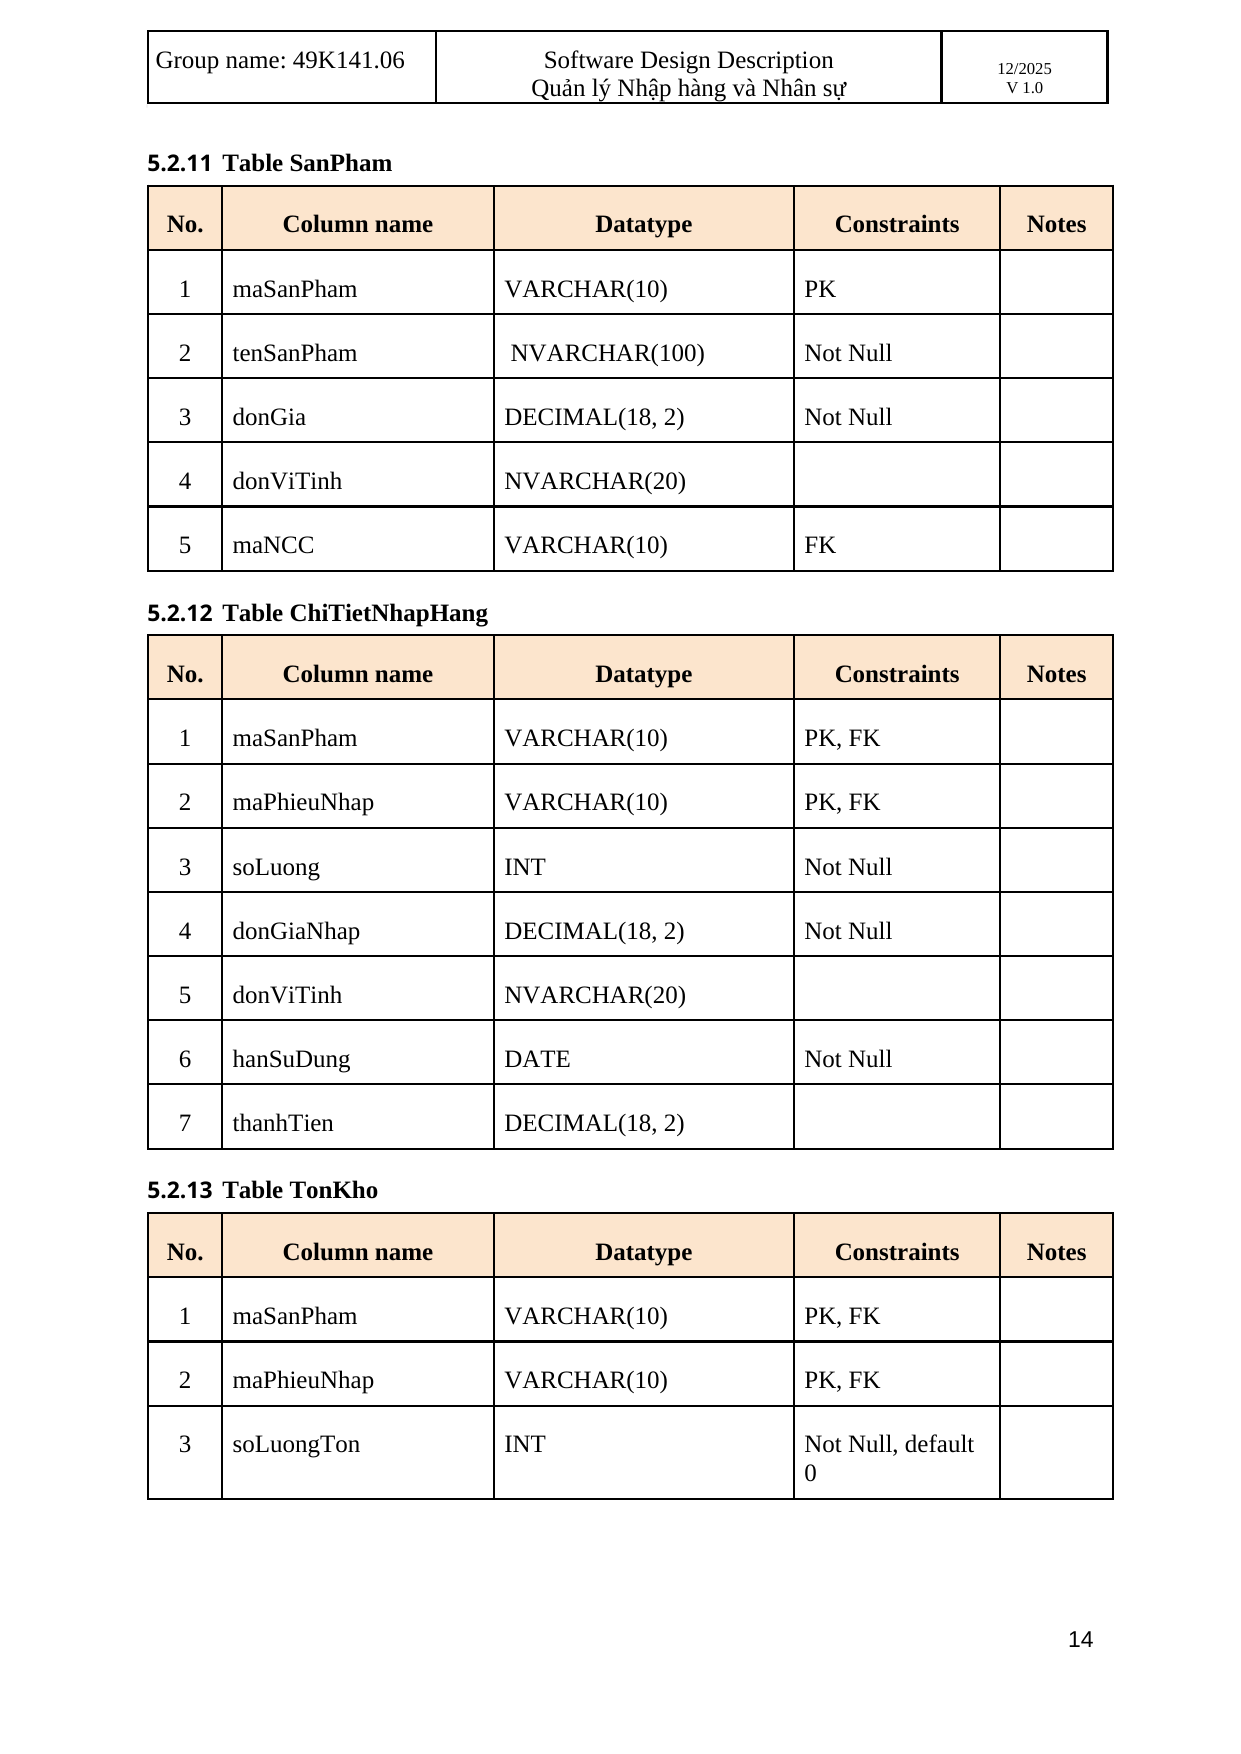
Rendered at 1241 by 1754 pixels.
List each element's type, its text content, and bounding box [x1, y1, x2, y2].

table_cell [1001, 700, 1112, 762]
table_cell Not Null [795, 893, 999, 955]
table_cell [1001, 251, 1112, 313]
table_cell NVARCHAR(20) [495, 957, 793, 1019]
table_header Column name [223, 636, 493, 698]
table_cell VARCHAR(10) [495, 251, 793, 313]
table_cell donGia [223, 379, 493, 441]
table_cell hanSuDung [223, 1021, 493, 1083]
table_cell 4 [149, 893, 221, 955]
table_cell [1001, 1021, 1112, 1083]
table_cell maNCC [223, 508, 493, 569]
table_cell PK, FK [795, 1278, 999, 1340]
table_header Column name [223, 1214, 493, 1276]
table_cell PK, FK [795, 765, 999, 827]
table_cell [1001, 379, 1112, 441]
table_cell donViTinh [223, 957, 493, 1019]
table_cell [1001, 1343, 1112, 1404]
table_header No. [149, 187, 221, 249]
table_cell DECIMAL(18, 2) [495, 1085, 793, 1147]
table_cell maSanPham [223, 1278, 493, 1340]
table_cell 3 [149, 1407, 221, 1497]
table_cell maPhieuNhap [223, 765, 493, 827]
table_cell 5 [149, 508, 221, 569]
table_cell maPhieuNhap [223, 1343, 493, 1404]
table_cell [1001, 1085, 1112, 1147]
table_cell 2 [149, 315, 221, 377]
table_header Notes [1001, 187, 1112, 249]
table_cell [795, 443, 999, 505]
table_cell 6 [149, 1021, 221, 1083]
table_cell Not Null [795, 829, 999, 891]
table_cell [1001, 957, 1112, 1019]
table_cell maSanPham [223, 700, 493, 762]
table_cell 2 [149, 765, 221, 827]
table_header Constraints [795, 636, 999, 698]
table_cell [1001, 893, 1112, 955]
table_header Datatype [495, 636, 793, 698]
table_cell 4 [149, 443, 221, 505]
table_cell 2 [149, 1343, 221, 1404]
table_cell VARCHAR(10) [495, 508, 793, 569]
table_cell 1 [149, 700, 221, 762]
subtitle Table ChiTietNhapHang [147, 597, 1093, 628]
table_header Datatype [495, 187, 793, 249]
table_cell PK, FK [795, 700, 999, 762]
table_cell thanhTien [223, 1085, 493, 1147]
table_cell [795, 957, 999, 1019]
table_cell INT [495, 829, 793, 891]
subtitle Table TonKho [147, 1174, 1093, 1206]
table_cell 1 [149, 251, 221, 313]
table_header Datatype [495, 1214, 793, 1276]
table_cell maSanPham [223, 251, 493, 313]
table_cell Not Null [795, 315, 999, 377]
table_cell 3 [149, 379, 221, 441]
table_header Notes [1001, 1214, 1112, 1276]
table_cell NVARCHAR(100) [495, 315, 793, 377]
table_cell Not Null, default 0 [795, 1407, 999, 1497]
table_cell soLuong [223, 829, 493, 891]
table_cell PK [795, 251, 999, 313]
subtitle Table SanPham [147, 147, 1093, 178]
table_cell VARCHAR(10) [495, 765, 793, 827]
table_header Column name [223, 187, 493, 249]
table_cell INT [495, 1407, 793, 1497]
table_cell tenSanPham [223, 315, 493, 377]
table_cell [1001, 443, 1112, 505]
table_header Constraints [795, 187, 999, 249]
table_cell FK [795, 508, 999, 569]
table_header No. [149, 636, 221, 698]
table_cell [1001, 765, 1112, 827]
table_cell Not Null [795, 1021, 999, 1083]
table_cell VARCHAR(10) [495, 700, 793, 762]
table_cell [1001, 315, 1112, 377]
table_cell VARCHAR(10) [495, 1343, 793, 1404]
table_cell 1 [149, 1278, 221, 1340]
table_cell [795, 1085, 999, 1147]
table_cell donGiaNhap [223, 893, 493, 955]
table_cell 5 [149, 957, 221, 1019]
table_cell [1001, 1407, 1112, 1497]
table_header No. [149, 1214, 221, 1276]
table_cell donViTinh [223, 443, 493, 505]
table_cell DECIMAL(18, 2) [495, 379, 793, 441]
table_cell NVARCHAR(20) [495, 443, 793, 505]
table_cell [1001, 508, 1112, 569]
table_header Notes [1001, 636, 1112, 698]
table_cell [1001, 1278, 1112, 1340]
table_cell Not Null [795, 379, 999, 441]
table_header Constraints [795, 1214, 999, 1276]
table_cell DECIMAL(18, 2) [495, 893, 793, 955]
table_cell [1001, 829, 1112, 891]
table_cell soLuongTon [223, 1407, 493, 1497]
table_cell 3 [149, 829, 221, 891]
table_cell DATE [495, 1021, 793, 1083]
table_cell 7 [149, 1085, 221, 1147]
table_cell PK, FK [795, 1343, 999, 1404]
table_cell VARCHAR(10) [495, 1278, 793, 1340]
